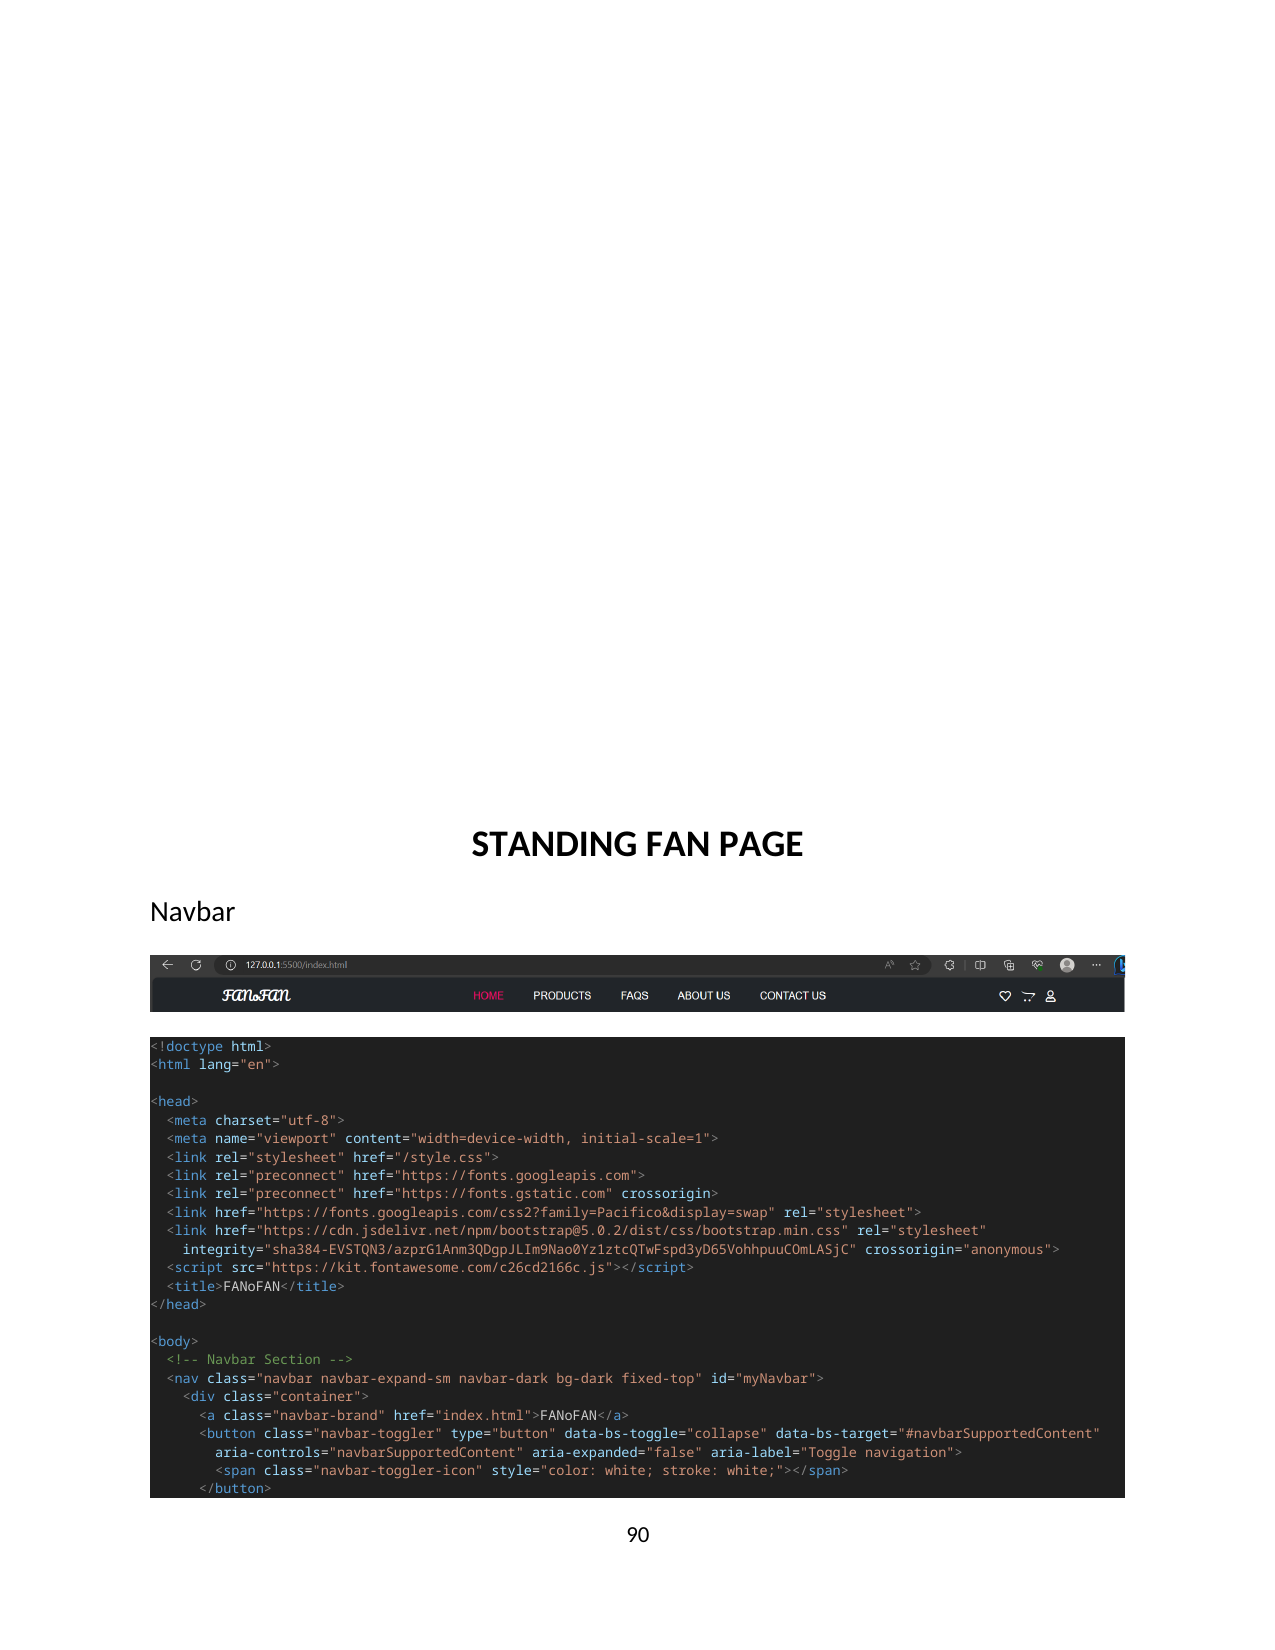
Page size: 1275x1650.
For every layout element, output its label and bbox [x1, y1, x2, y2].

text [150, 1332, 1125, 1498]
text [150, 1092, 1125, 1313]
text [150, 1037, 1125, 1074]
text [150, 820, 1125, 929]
picture [150, 955, 1125, 1012]
